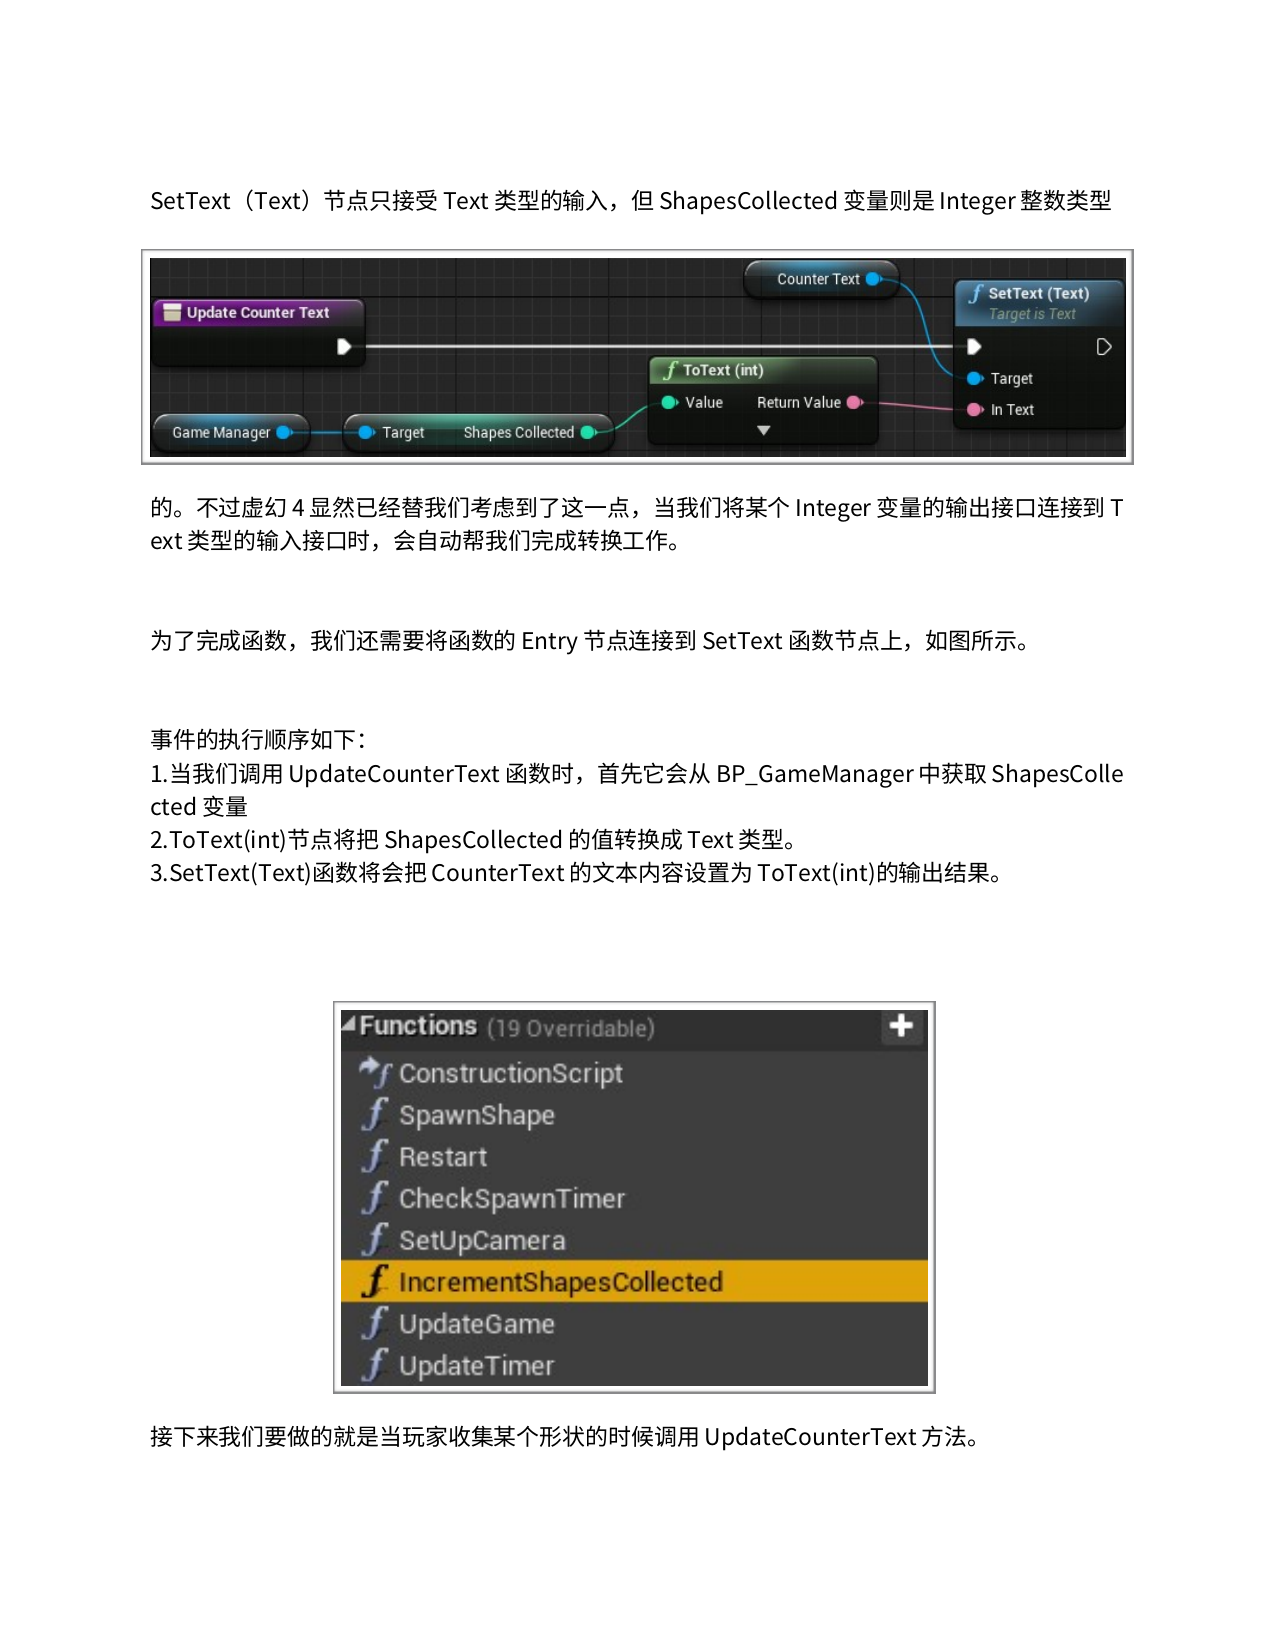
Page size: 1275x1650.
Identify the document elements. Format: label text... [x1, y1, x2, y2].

text SetText（Text）节点只接受Text类型的输入，但ShapesCollected变量则是Integer整数类型的。不过虚幻4显然已经替我们考虑到了这一点，当我们将某个Integer变量的输出接口连接到Text类型的输入接口时，会自动帮我们完成转换工作。 [150, 465, 1125, 556]
text 为了完成函数，我们还需要将函数的Entry节点连接到SetText函数节点上，如图所示。 [150, 622, 1125, 656]
picture [141, 249, 1134, 465]
text 1.当我们调用UpdateCounterText函数时，首先它会从BP_GameManager中获取ShapesCollected变量 [150, 755, 1125, 822]
text 3.SetText(Text)函数将会把CounterText的文本内容设置为ToText(int)的输出结果。 [150, 855, 1125, 888]
text SetText（Text）节点只接受Text类型的输入，但ShapesCollected变量则是Integer整数类型的。不过虚幻4显然已经替我们考虑到了这一点，当我们将某个Integer变量的输出接口连接到Text类型的输入接口时，会自动帮我们完成转换工作。 [150, 183, 1125, 249]
text 事件的执行顺序如下： [150, 722, 1125, 755]
picture [333, 1001, 936, 1394]
text 2.ToText(int)节点将把ShapesCollected的值转换成Text类型。 [150, 822, 1125, 855]
